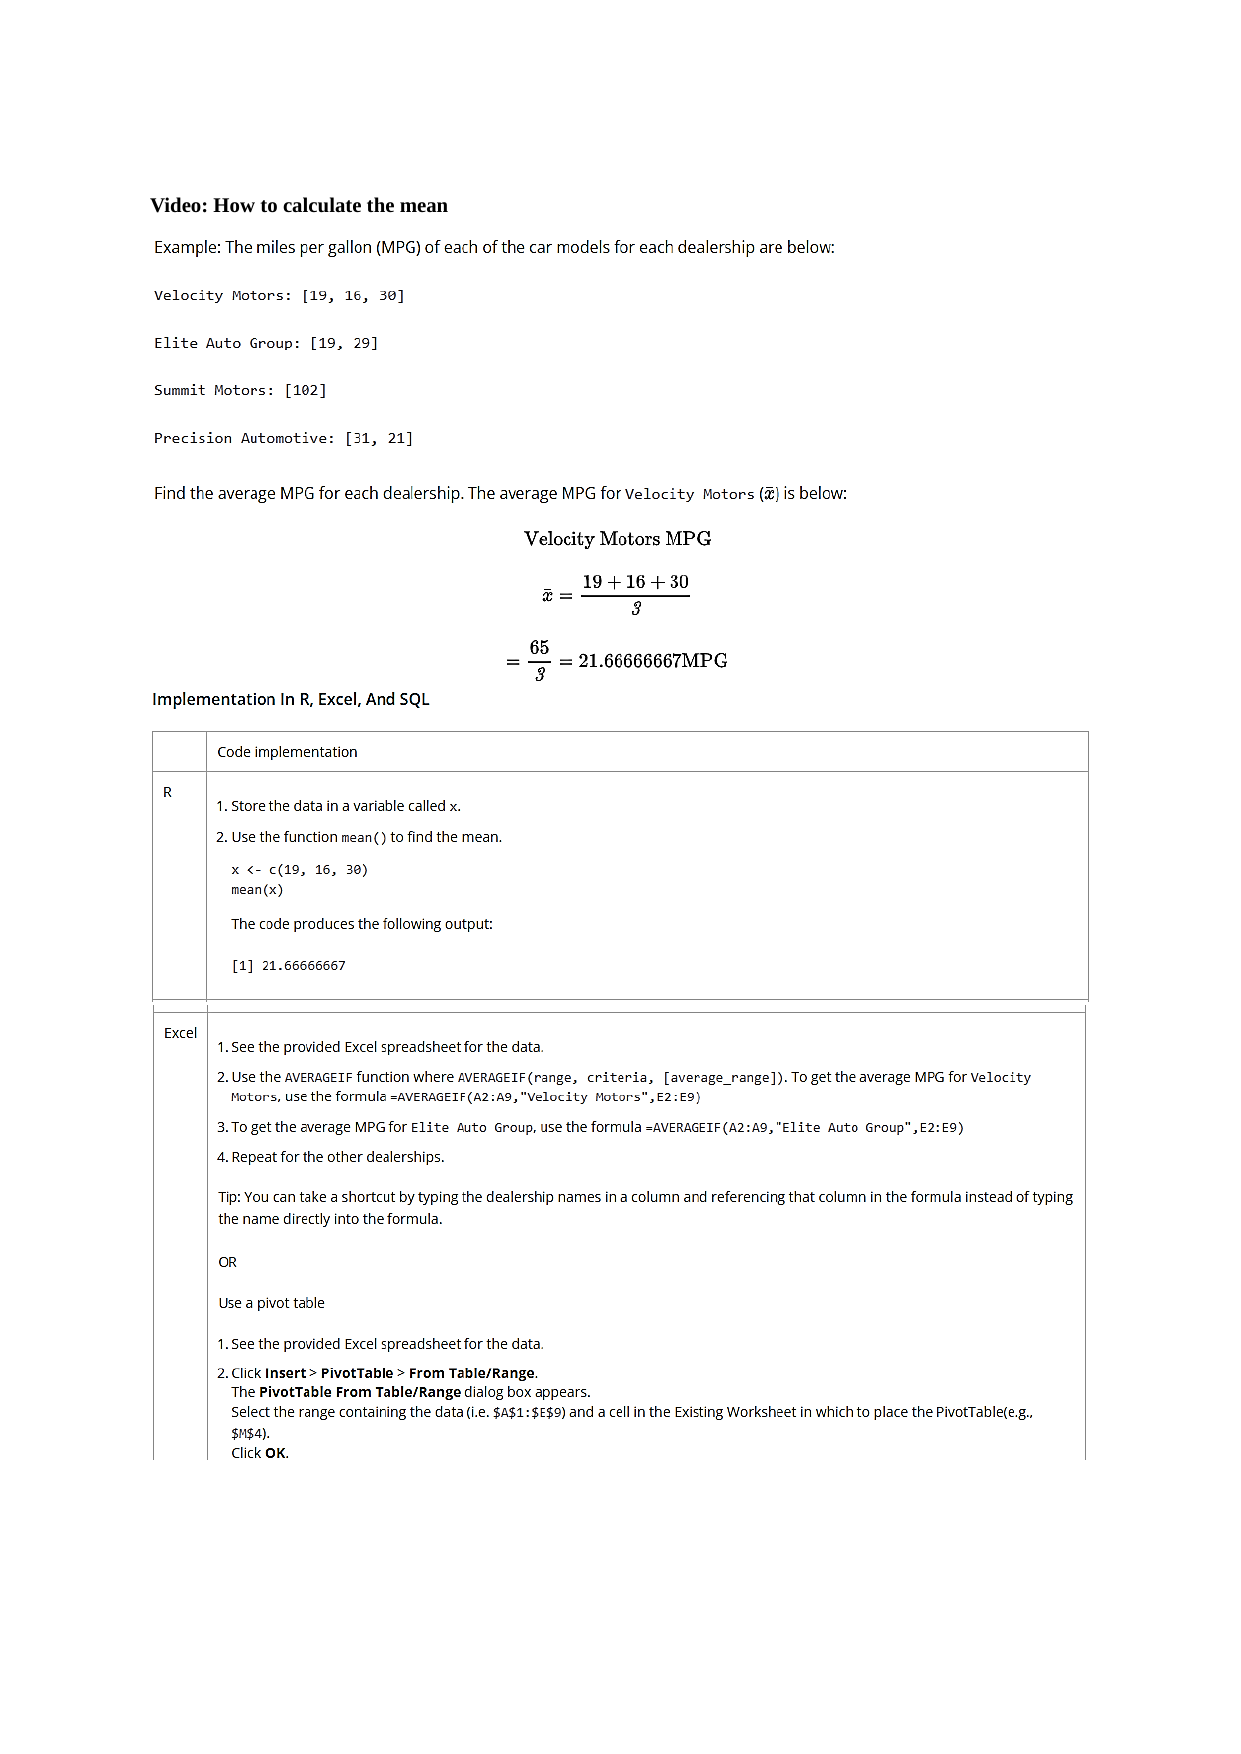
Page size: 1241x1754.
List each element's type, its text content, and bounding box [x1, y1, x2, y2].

text Video: How to calculate the mean [150, 193, 1090, 217]
picture [150, 235, 1091, 689]
picture [150, 690, 1091, 1002]
picture [150, 1005, 1091, 1460]
